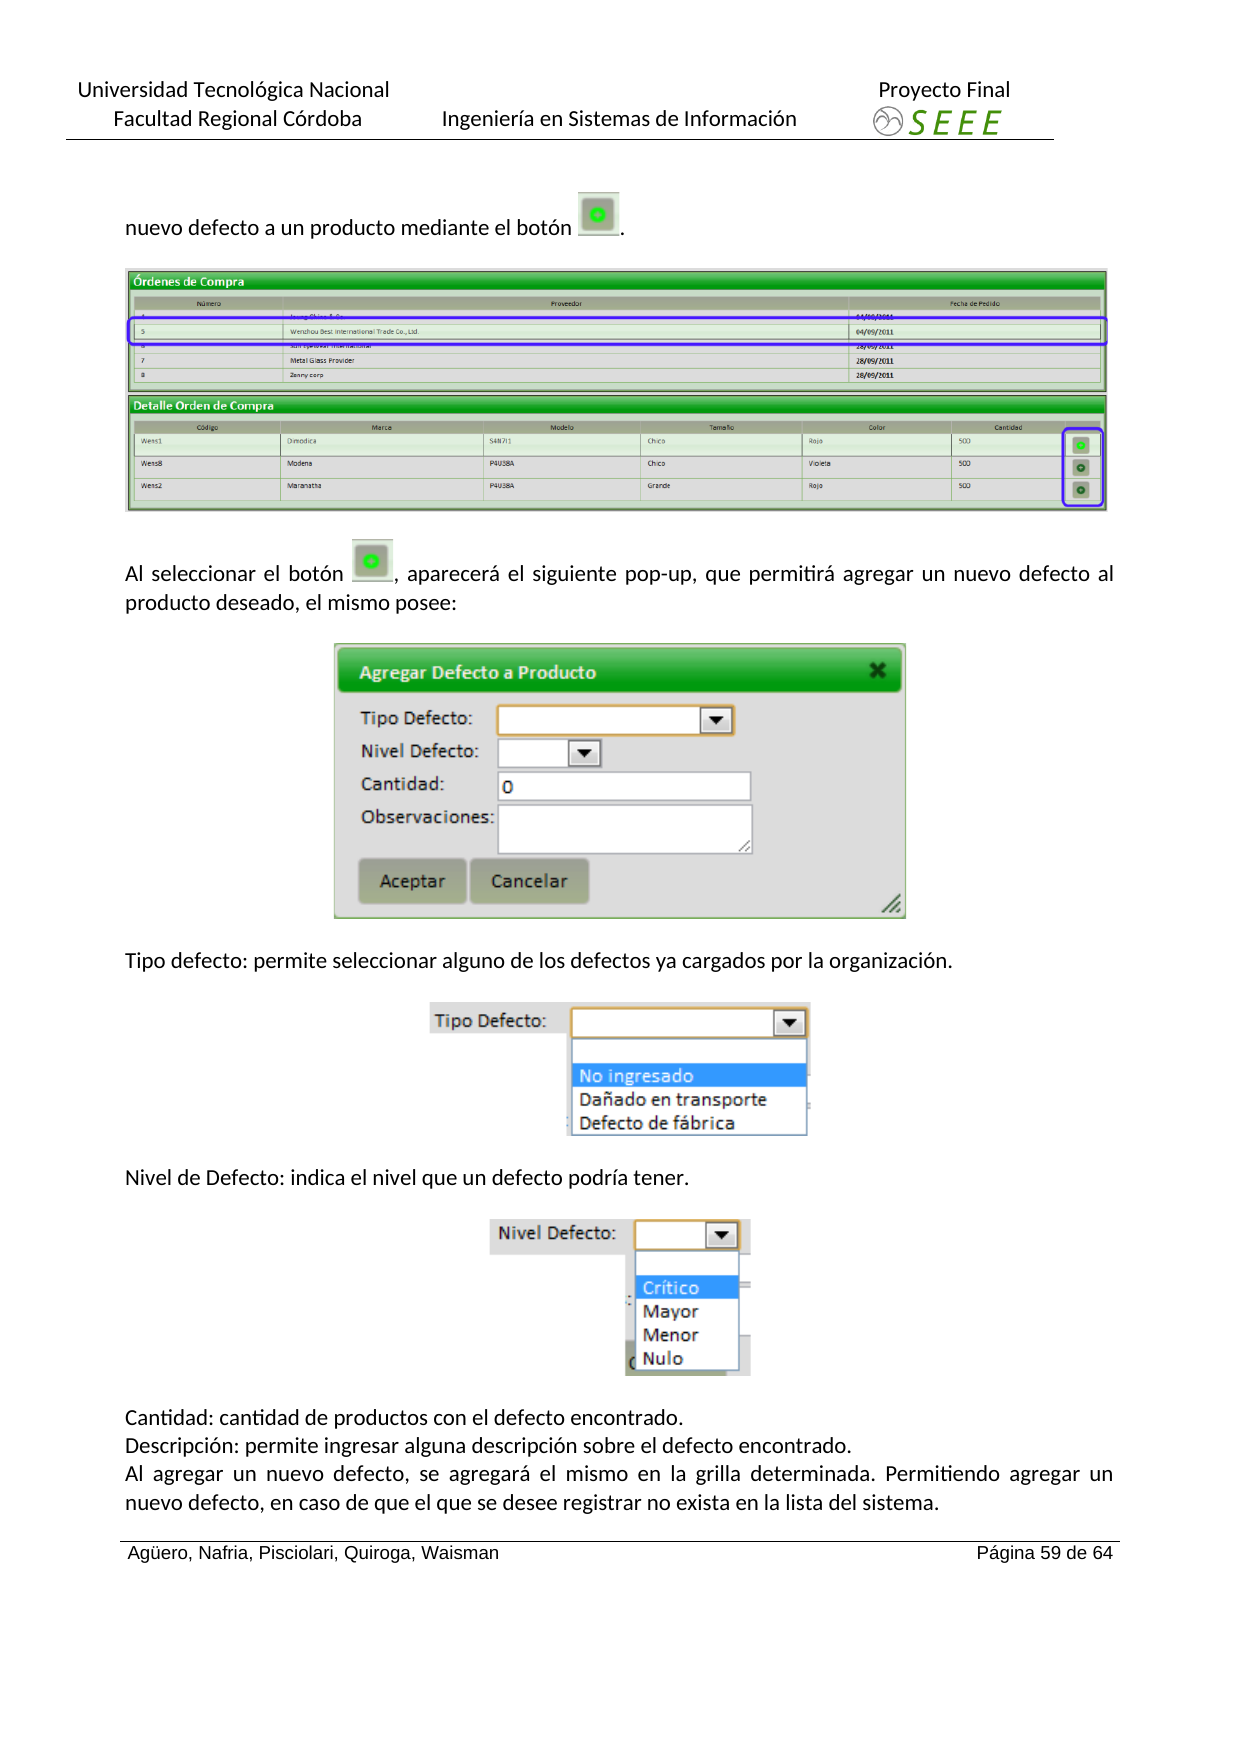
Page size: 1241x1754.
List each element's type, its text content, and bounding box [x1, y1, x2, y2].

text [125, 193, 1115, 241]
text Al seleccionar el botón , aparecerá el siguiente pop-up, que permitirá agregar un nuevo defecto al producto deseado, el mismo posee: [125, 539, 1115, 616]
text Tipo defecto: permite seleccionar alguno de los defectos ya cargados por la organización. [125, 947, 1115, 975]
picture [352, 539, 394, 582]
picture [578, 192, 620, 236]
picture [125, 268, 1108, 512]
text Cantidad: cantidad de productos con el defecto encontrado. [125, 1403, 1115, 1432]
picture [873, 103, 1004, 139]
picture [489, 1219, 751, 1376]
text Descripción: permite ingresar alguna descripción sobre el defecto encontrado. [125, 1432, 1115, 1459]
picture [429, 1002, 811, 1136]
picture [333, 643, 907, 919]
text Al agregar un nuevo defecto, se agregará el mismo en la grilla determinada. Permitiendo agregar un nuevo defecto, en caso de que el que se desee registrar no exista en la lista del sistema. [125, 1459, 1115, 1516]
text Nivel de Defecto: indica el nivel que un defecto podría tener. [125, 1163, 1115, 1191]
